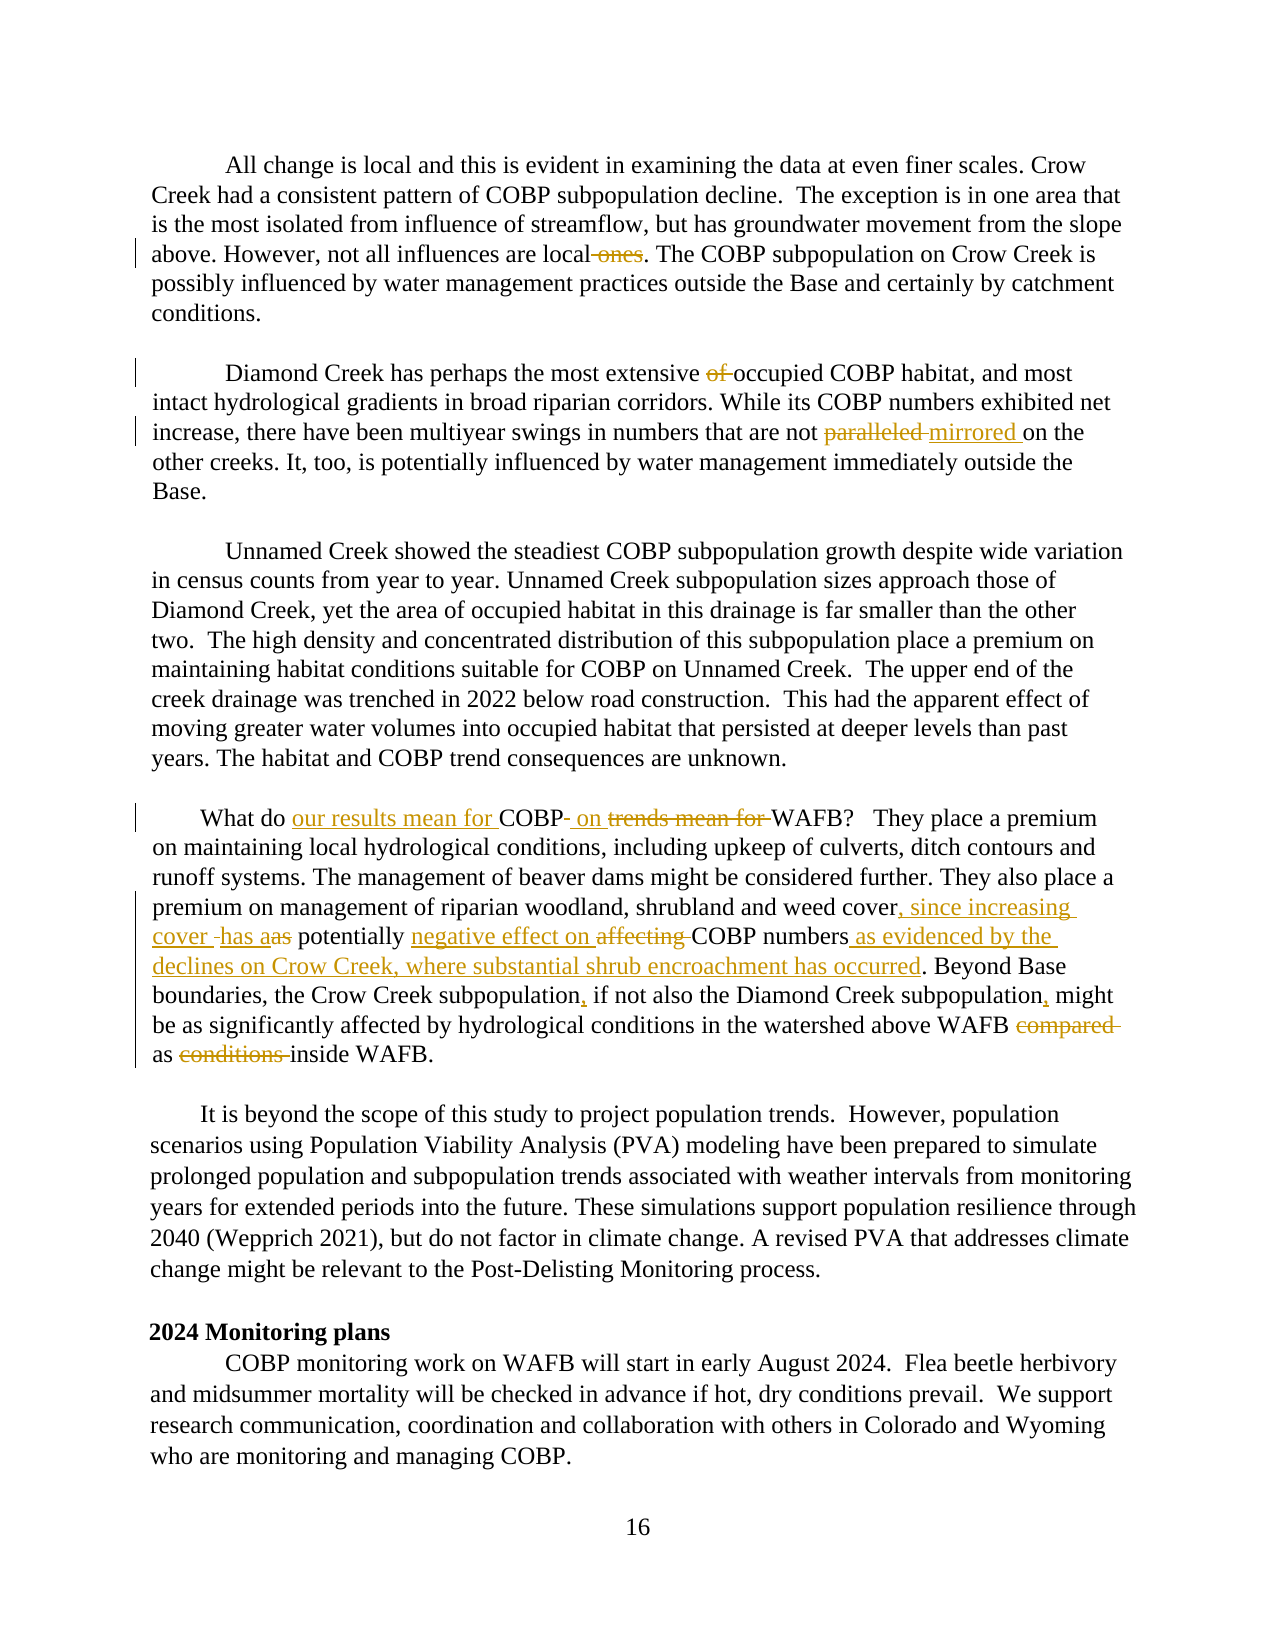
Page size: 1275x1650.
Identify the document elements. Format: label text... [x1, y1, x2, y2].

text COBP monitoring work on WAFB will start in early August 2024. Flea beetle herbivory and midsummer mortality will be checked in advance if hot, dry conditions prevail. We support research communication, coordination and collaboration with others in Colorado and Wyoming who are monitoring and managing COBP. [150, 1348, 1147, 1469]
text Unnamed Creek showed the steadiest COBP subpopulation growth despite wide variation in census counts from year to year. Unnamed Creek subpopulation sizes approach those of Diamond Creek, yet the area of occupied habitat in this drainage is far smaller than the other two. The high density and concentrated distribution of this subpopulation place a premium on maintaining habitat conditions suitable for COBP on Unnamed Creek. The upper end of the creek drainage was trenched in 2022 below road construction. This had the apparent effect of moving greater water volumes into occupied habitat that persisted at deeper levels than past years. The habitat and COBP trend consequences are unknown. [151, 536, 1125, 772]
text All change is local and this is evident in examining the data at even finer scales. Crow Creek had a consistent pattern of COBP subpopulation decline. The exception is in one area that is the most isolated from influence of streamflow, but has groundwater movement from the slope above. However, not all influences are local. The COBP subpopulation on Crow Creek is possibly influenced by water management practices outside the Base and certainly by catchment conditions. [151, 150, 1125, 327]
text What do COBPWAFB? They place a premium on maintaining local hydrological conditions, including upkeep of culverts, ditch contours and runoff systems. The management of beaver dams might be considered further. They also place a premium on management of riparian woodland, shrubland and weed cover potentially COBP numbers. Beyond Base boundaries, the Crow Creek subpopulation if not also the Diamond Creek subpopulation might be as significantly affected by hydrological conditions in the watershed above WAFB as inside WAFB. [152, 803, 1125, 1068]
subtitle 2024 Monitoring plans [148, 1317, 1147, 1345]
text Diamond Creek has perhaps the most extensive occupied COBP habitat, and most intact hydrological gradients in broad riparian corridors. While its COBP numbers exhibited net increase, there have been multiyear swings in numbers that are not on the other creeks. It, too, is potentially influenced by water management immediately outside the Base. [152, 358, 1125, 505]
text It is beyond the scope of this study to project population trends. However, population scenarios using Population Viability Analysis (PVA) modeling have been prepared to simulate prolonged population and subpopulation trends associated with weather intervals from monitoring years for extended periods into the future. These simulations support population resilience through 2040 (Wepprich 2021), but do not factor in climate change. A revised PVA that addresses climate change might be relevant to the Post-Delisting Monitoring process. [150, 1099, 1147, 1283]
